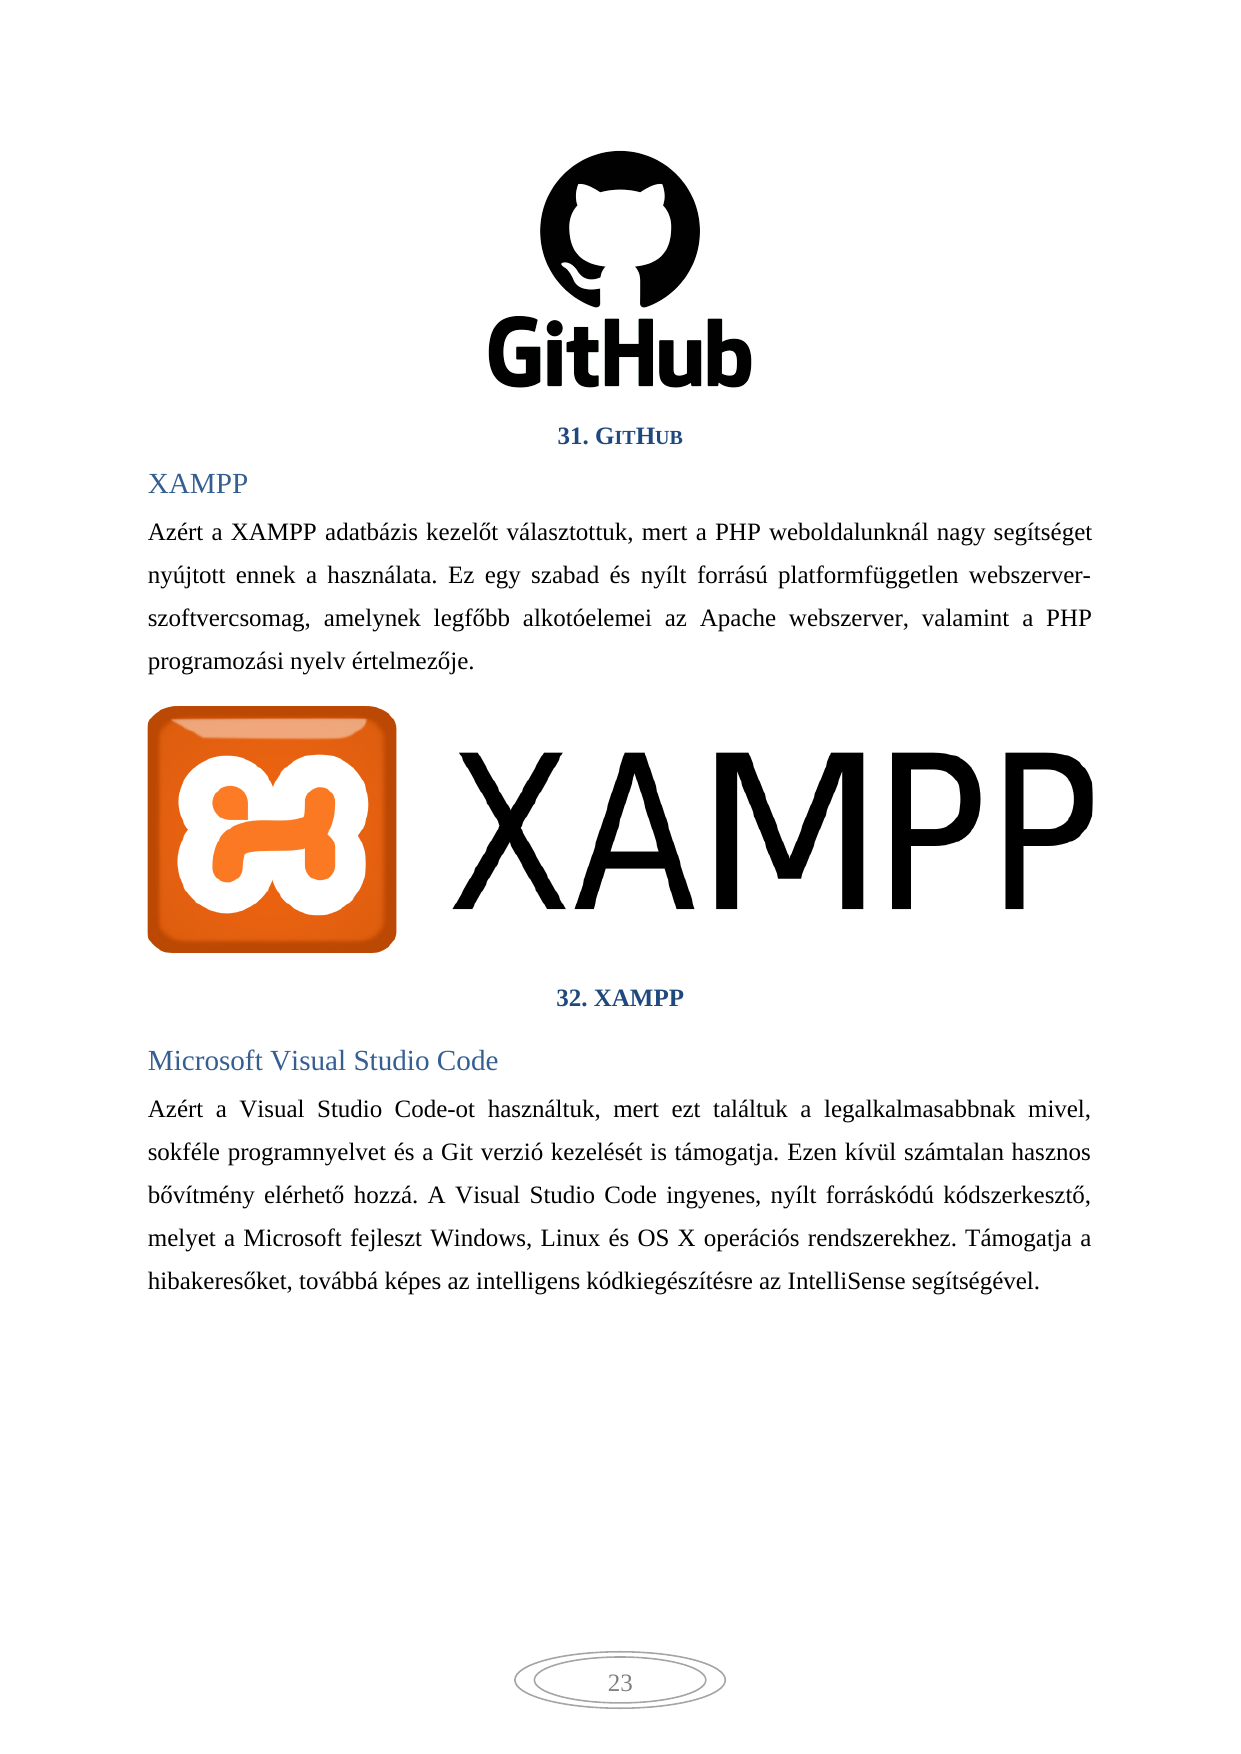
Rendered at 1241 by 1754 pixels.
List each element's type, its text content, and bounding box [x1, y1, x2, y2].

picture [404, 147, 836, 391]
text Azért a XAMPP adatbázis kezelőt választottuk, mert a PHP weboldalunknál nagy segítséget nyújtott ennek a használata. Ez egy szabad és nyílt forrású platformfüggetlen webszerver-szoftvercsomag, amelynek legfőbb alkotóelemei az Apache webszerver, valamint a PHP programozási nyelv értelmezője. [148, 517, 1093, 675]
text 32. XAMPP [148, 983, 1093, 1012]
picture [147, 706, 1093, 953]
subtitle Microsoft Visual Studio Code [148, 1043, 1093, 1077]
text 31. GitHub [148, 421, 1093, 450]
subtitle XAMPP [148, 467, 1093, 500]
text Azért a Visual Studio Code-ot használtuk, mert ezt találtuk a legalkalmasabbnak mivel, sokféle programnyelvet és a Git verzió kezelését is támogatja. Ezen kívül számtalan hasznos bővítmény elérhető hozzá. A Visual Studio Code ingyenes, nyílt forráskódú kódszerkesztő, melyet a Microsoft fejleszt Windows, Linux és OS X operációs rendszerekhez. Támogatja a hibakeresőket, továbbá képes az intelligens kódkiegészítésre az IntelliSense segítségével. [148, 1094, 1093, 1295]
